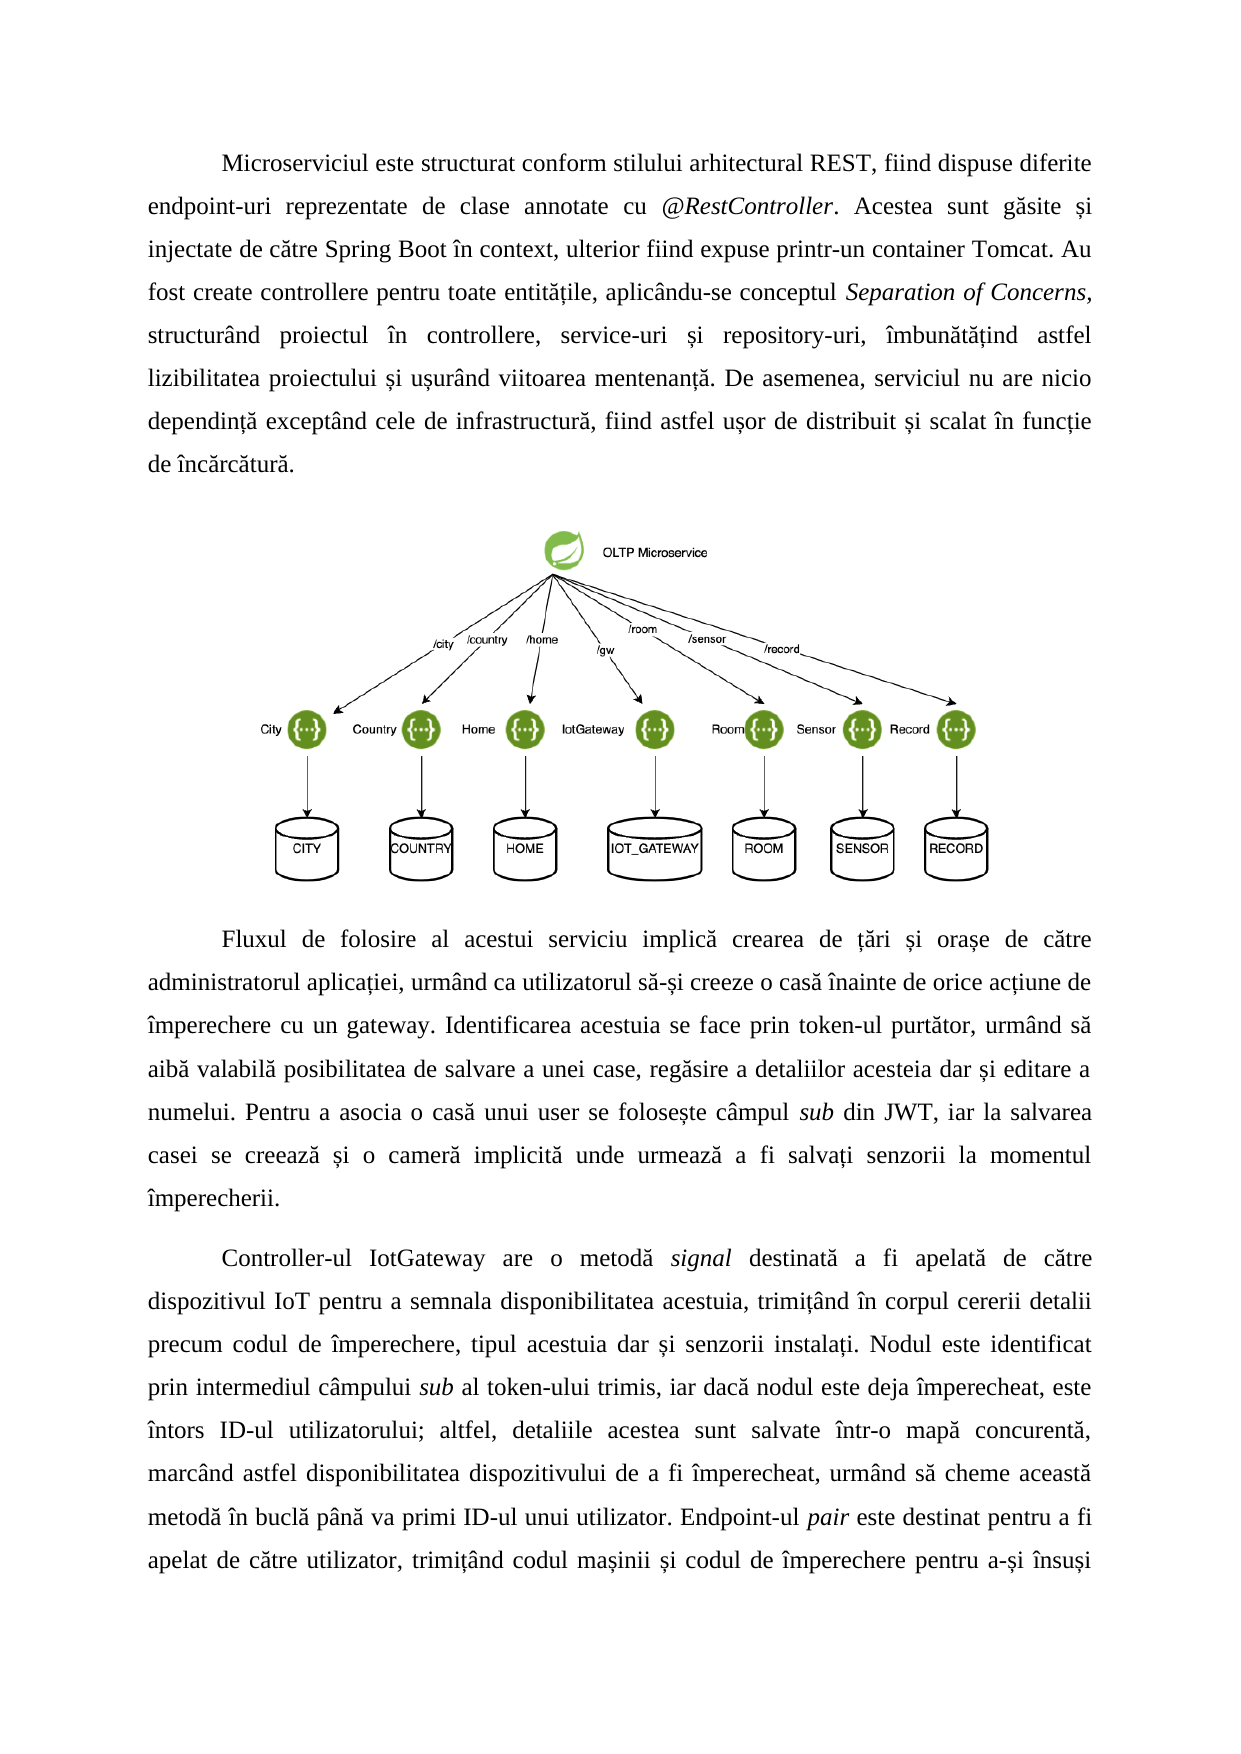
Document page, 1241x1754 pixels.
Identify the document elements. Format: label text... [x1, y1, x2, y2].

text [148, 1243, 1092, 1573]
picture [243, 509, 997, 894]
text Fluxul de folosire al acestui serviciu implică crearea de țări și orașe de către administratorul aplicației, urmând ca utilizatorul să-și creeze o casă înainte de orice acțiune de împerechere cu un gateway. Identificarea acestuia se face prin token-ul purtător, urmând să aibă valabilă posibilitatea de salvare a unei case, regăsire a detaliilor acesteia dar și editare a numelui. Pentru a asocia o casă unui user se folosește câmpul sub din JWT, iar la salvarea casei se creează și o cameră implicită unde urmează a fi salvați senzorii la momentul împerecherii. [148, 924, 1092, 1212]
text Microserviciul este structurat conform stilului arhitectural REST, fiind dispuse diferite endpoint-uri reprezentate de clase annotate cu @RestController. Acestea sunt găsite și injectate de către Spring Boot în context, ulterior fiind expuse printr-un container Tomcat. Au fost create controllere pentru toate entitățile, aplicându-se conceptul Separation of Concerns, structurând proiectul în controllere, service-uri și repository-uri, îmbunătățind astfel lizibilitatea proiectului și ușurând viitoarea mentenanță. De asemenea, serviciul nu are nicio dependință exceptând cele de infrastructură, fiind astfel ușor de distribuit și scalat în funcție de încărcătură. [148, 148, 1092, 478]
